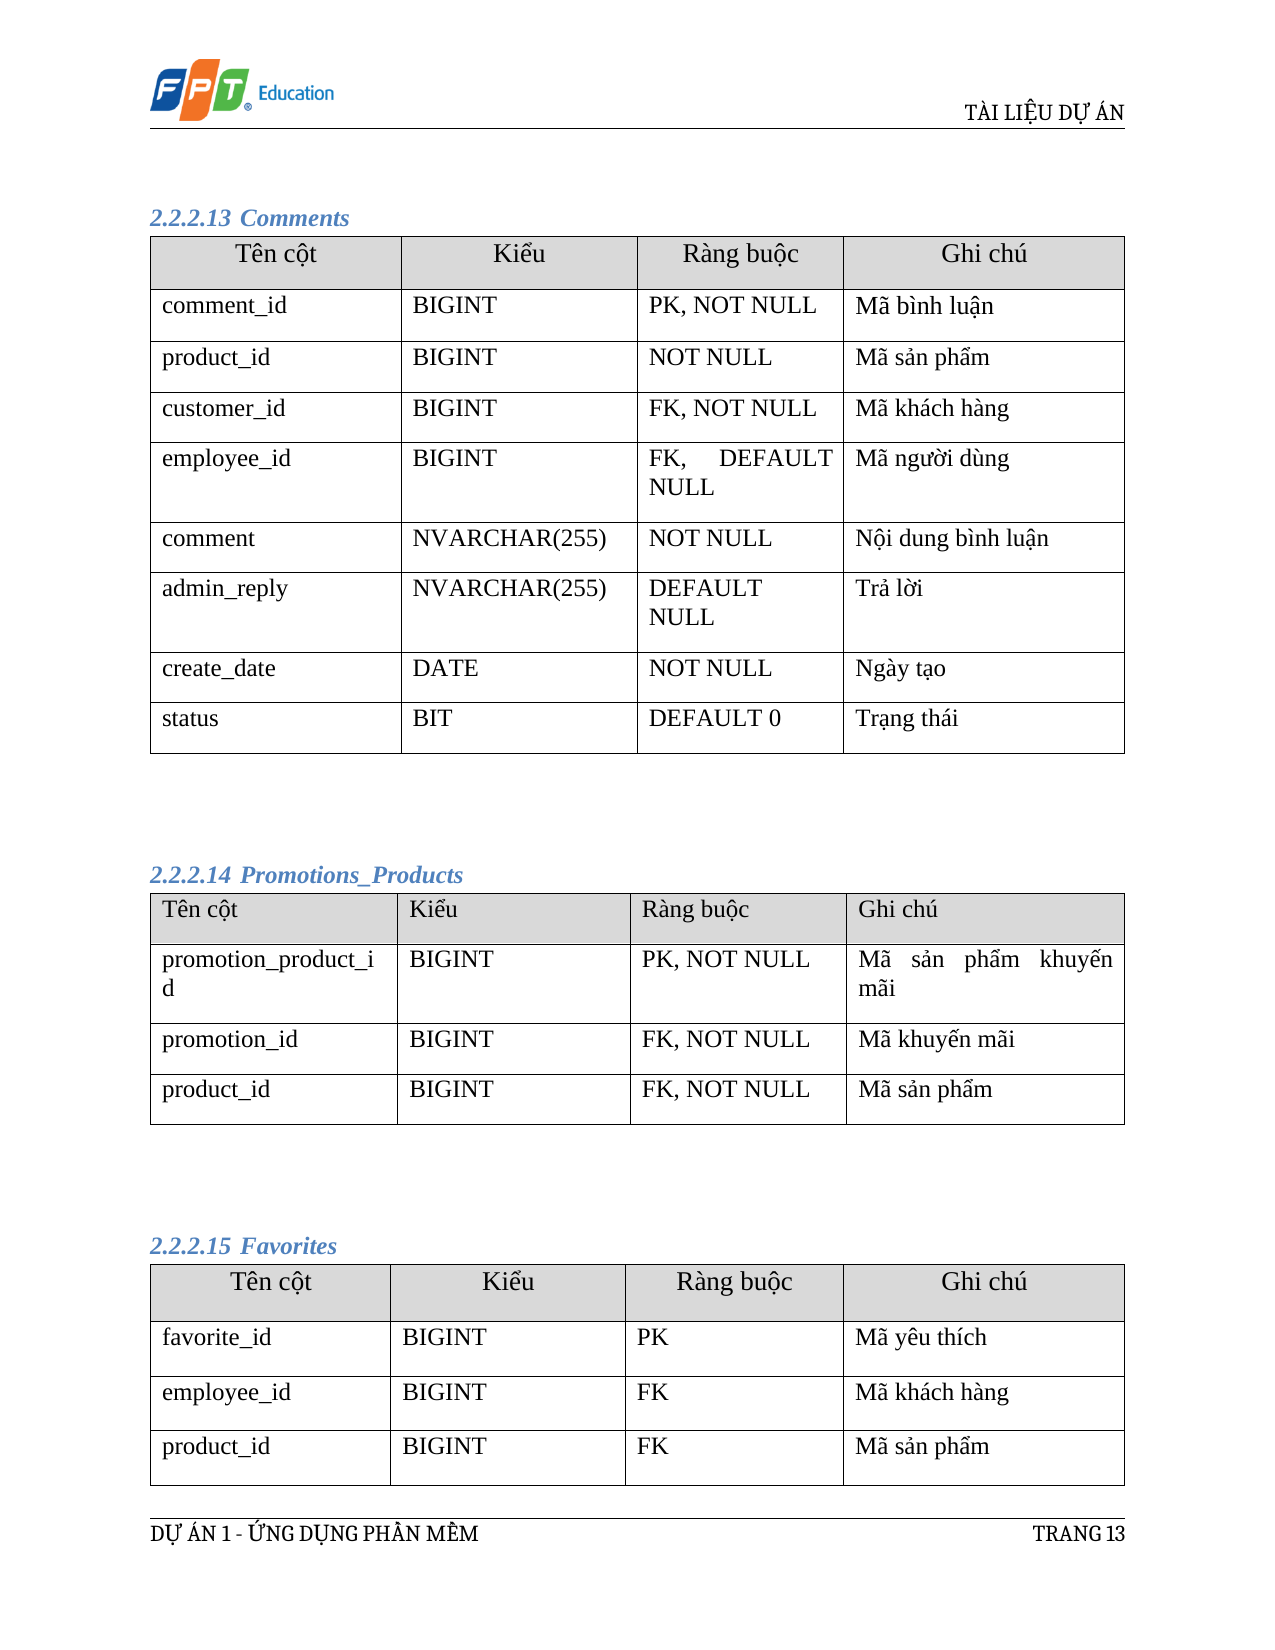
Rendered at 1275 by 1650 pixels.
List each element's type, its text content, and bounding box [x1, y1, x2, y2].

table_cell BIGINT [402, 443, 637, 522]
table_cell BIGINT [398, 1075, 630, 1124]
table_header Ghi chú [844, 237, 1124, 289]
table_cell promotion_product_id [151, 945, 397, 1023]
table_cell BIGINT [391, 1377, 625, 1430]
table_cell product_id [151, 1431, 390, 1484]
table_cell BIGINT [398, 945, 630, 1023]
table_cell create_date [151, 653, 401, 702]
table_cell Mã sản phẩm [844, 342, 1124, 392]
table_cell NVARCHAR(255) [402, 573, 637, 652]
table_cell NVARCHAR(255) [402, 523, 637, 572]
table_cell DEFAULT NULL [638, 573, 843, 652]
table_cell Mã người dùng [844, 443, 1124, 522]
table_cell comment [151, 523, 401, 572]
table_cell NOT NULL [638, 523, 843, 572]
table_header Ghi chú [847, 894, 1124, 943]
table_cell PK [626, 1322, 843, 1376]
table_cell BIT [402, 703, 637, 753]
table_cell FK, NOT NULL [631, 1075, 846, 1124]
table_header Kiểu [398, 894, 630, 943]
table_cell Mã khách hàng [844, 393, 1124, 442]
table_cell Mã khuyến mãi [847, 1024, 1124, 1073]
table_cell product_id [151, 342, 401, 392]
table_header Kiểu [402, 237, 637, 289]
table_cell admin_reply [151, 573, 401, 652]
table_cell FK [626, 1431, 843, 1484]
table_cell Nội dung bình luận [844, 523, 1124, 572]
table_header Ràng buộc [626, 1265, 843, 1321]
table_cell Mã sản phẩm [844, 1431, 1124, 1484]
table_header Ghi chú [844, 1265, 1124, 1321]
picture [150, 59, 336, 121]
table_cell Trả lời [844, 573, 1124, 652]
table_cell NOT NULL [638, 342, 843, 392]
table_cell FK, NOT NULL [631, 1024, 846, 1073]
table_header Ràng buộc [638, 237, 843, 289]
table_cell comment_id [151, 290, 401, 341]
table_cell Mã yêu thích [844, 1322, 1124, 1376]
table_cell PK, NOT NULL [631, 945, 846, 1023]
subtitle Promotions_Products [150, 860, 1125, 889]
table_cell FK, NOT NULL [638, 393, 843, 442]
table_cell favorite_id [151, 1322, 390, 1376]
table_cell BIGINT [402, 290, 637, 341]
table_cell PK, NOT NULL [638, 290, 843, 341]
table_cell BIGINT [402, 393, 637, 442]
table_header Tên cột [151, 894, 397, 943]
table_cell BIGINT [391, 1322, 625, 1376]
table_cell NOT NULL [638, 653, 843, 702]
table_cell DATE [402, 653, 637, 702]
table_header Tên cột [151, 1265, 390, 1321]
table_header Tên cột [151, 237, 401, 289]
table_cell Mã sản phẩm [847, 1075, 1124, 1124]
table_cell customer_id [151, 393, 401, 442]
table_cell Mã bình luận [844, 290, 1124, 341]
table_cell product_id [151, 1075, 397, 1124]
table_cell FK [626, 1377, 843, 1430]
table_cell BIGINT [398, 1024, 630, 1073]
table_cell Trạng thái [844, 703, 1124, 753]
table_cell DEFAULT 0 [638, 703, 843, 753]
table_cell FK, DEFAULT NULL [638, 443, 843, 522]
subtitle Favorites [150, 1231, 1125, 1260]
table_cell status [151, 703, 401, 753]
table_header Kiểu [391, 1265, 625, 1321]
table_cell Mã khách hàng [844, 1377, 1124, 1430]
table_cell promotion_id [151, 1024, 397, 1073]
table_cell BIGINT [402, 342, 637, 392]
subtitle Comments [150, 203, 1125, 232]
table_header Ràng buộc [631, 894, 846, 943]
table_cell employee_id [151, 443, 401, 522]
table_cell BIGINT [391, 1431, 625, 1484]
table_cell employee_id [151, 1377, 390, 1430]
table_cell Ngày tạo [844, 653, 1124, 702]
table_cell Mã sản phẩm khuyến mãi [847, 945, 1124, 1023]
